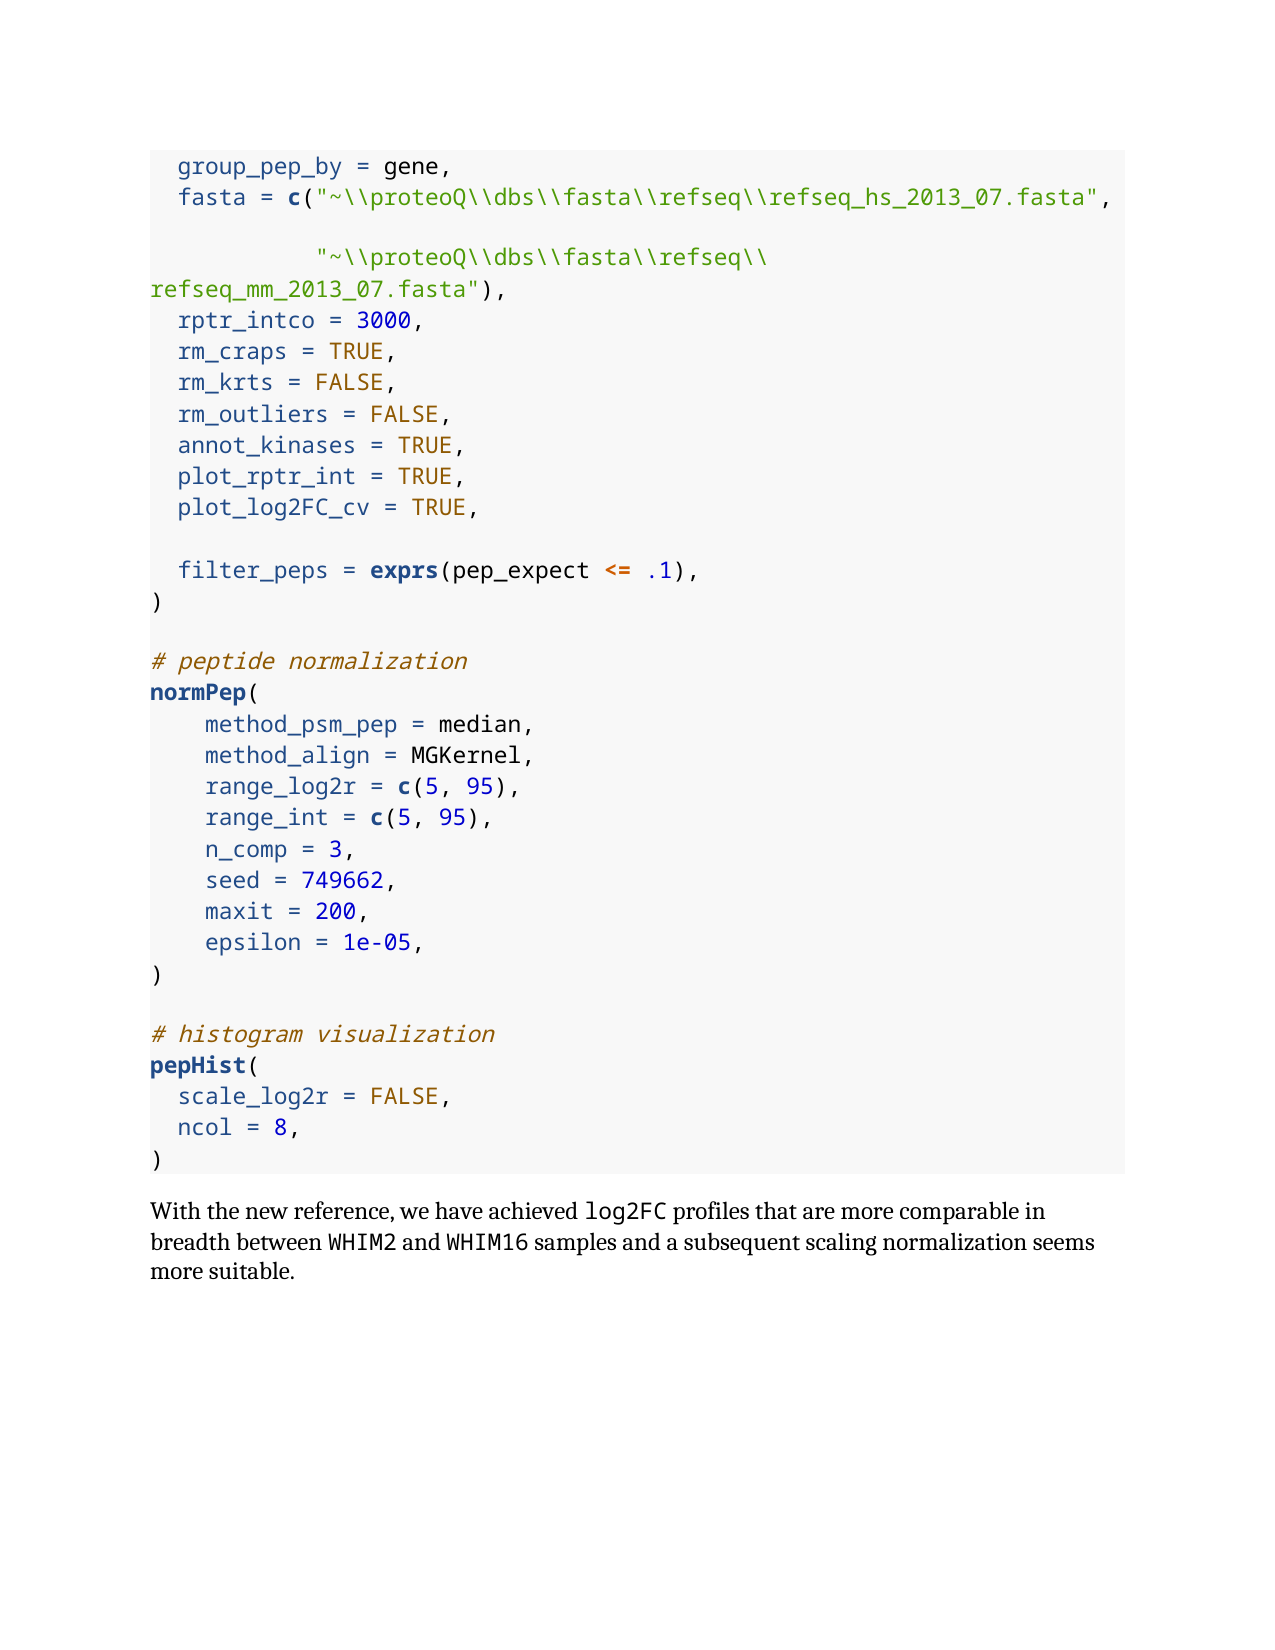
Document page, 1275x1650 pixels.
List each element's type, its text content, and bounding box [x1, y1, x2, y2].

text With the new reference, we have achieved log2FC profiles that are more comparable in breadth between WHIM2 and WHIM16 samples and a subsequent scaling normalization seems more suitable. [150, 1194, 1125, 1286]
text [150, 150, 1125, 1174]
